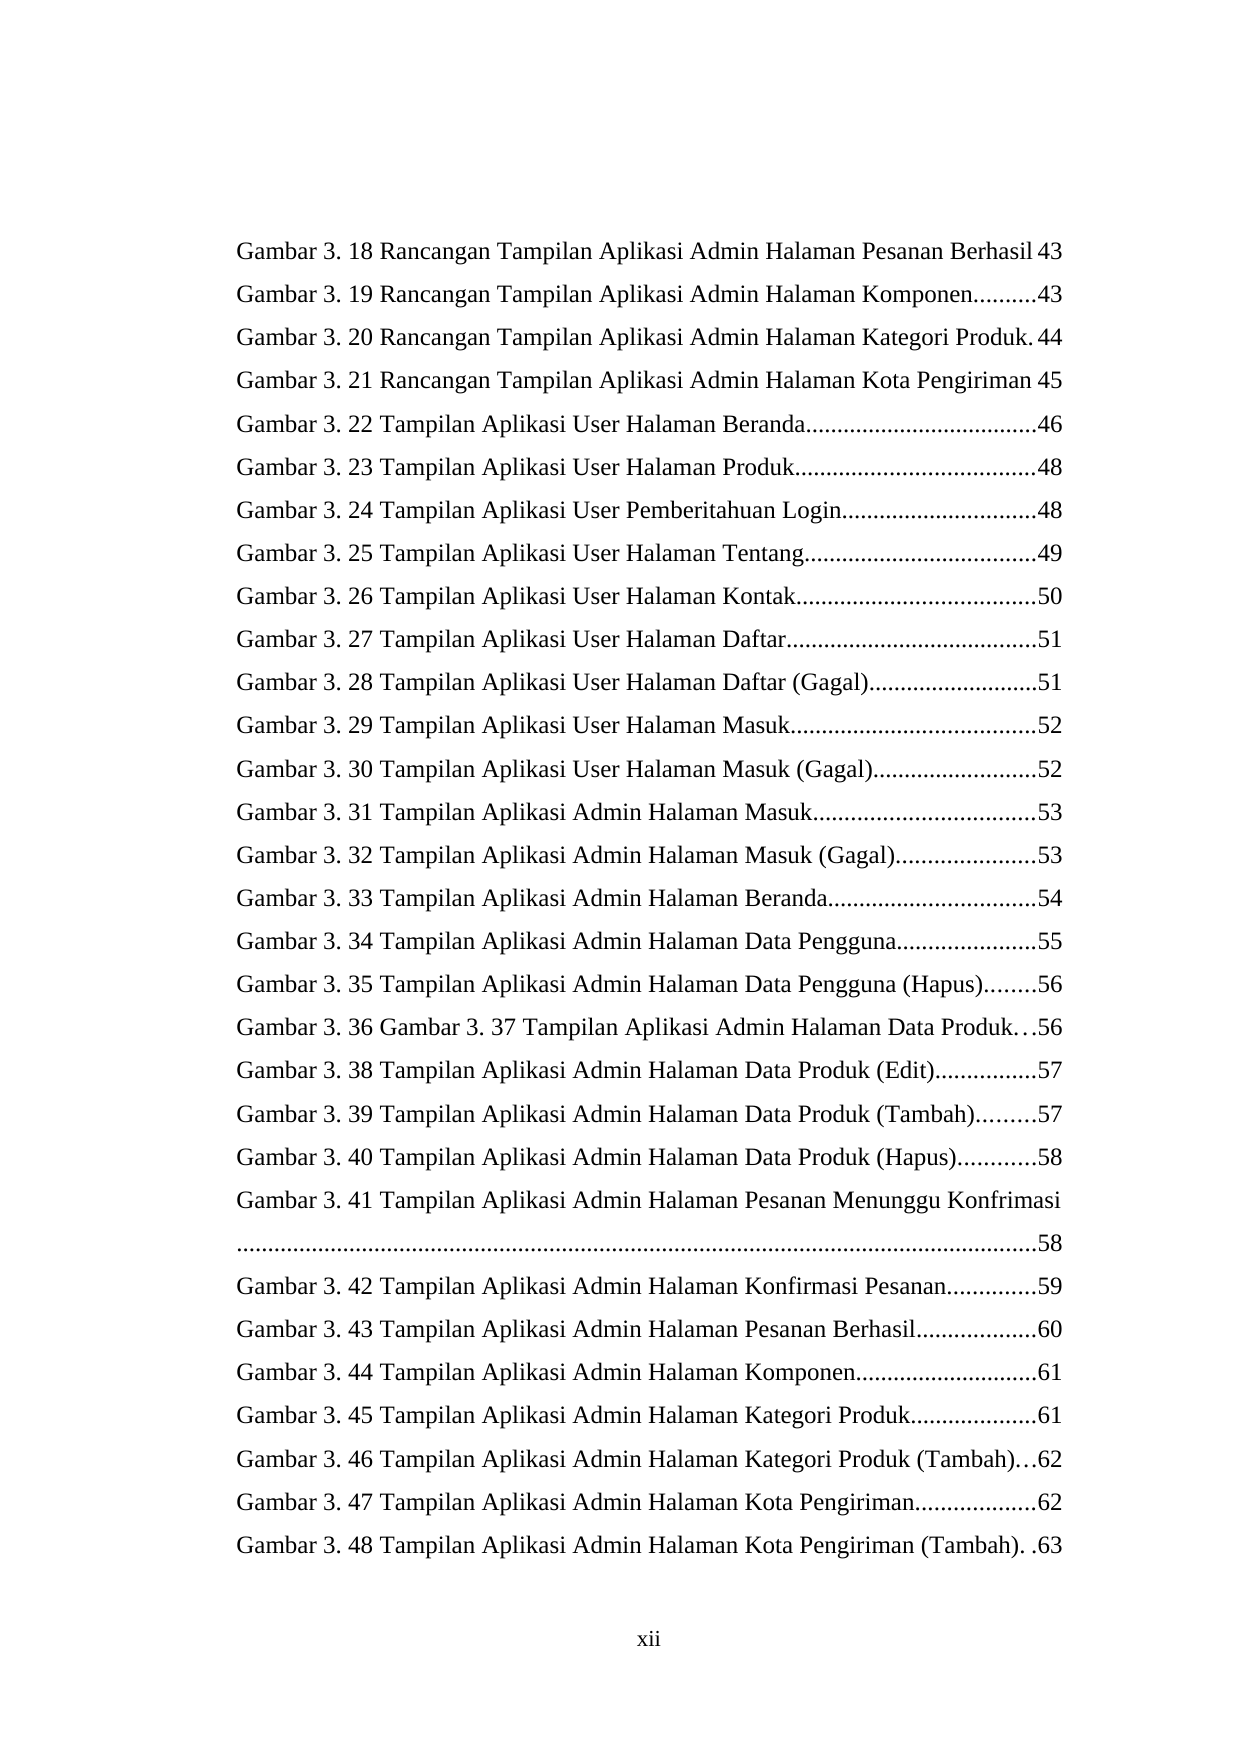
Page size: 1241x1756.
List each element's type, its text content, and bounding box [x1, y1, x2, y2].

text Gambar 3. 22 Tampilan Aplikasi User Halaman Beranda 46 [236, 409, 1063, 437]
text Gambar 3. 43 Tampilan Aplikasi Admin Halaman Pesanan Berhasil 60 [236, 1314, 1063, 1343]
text Gambar 3. 30 Tampilan Aplikasi User Halaman Masuk (Gagal) 52 [236, 754, 1063, 782]
text Gambar 3. 34 Tampilan Aplikasi Admin Halaman Data Pengguna 55 [236, 926, 1063, 955]
text Gambar 3. 24 Tampilan Aplikasi User Pemberitahuan Login 48 [236, 495, 1063, 524]
text Gambar 3. 38 Tampilan Aplikasi Admin Halaman Data Produk (Edit) 57 [236, 1056, 1063, 1084]
text Gambar 3. 36 Gambar 3. 37 Tampilan Aplikasi Admin Halaman Data Produk 56 [236, 1012, 1063, 1041]
text Gambar 3. 40 Tampilan Aplikasi Admin Halaman Data Produk (Hapus) 58 [236, 1142, 1063, 1171]
text Gambar 3. 28 Tampilan Aplikasi User Halaman Daftar (Gagal) 51 [236, 667, 1063, 696]
text Gambar 3. 26 Tampilan Aplikasi User Halaman Kontak 50 [236, 581, 1063, 610]
text Gambar 3. 41 Tampilan Aplikasi Admin Halaman Pesanan Menunggu Konfrimasi 58 [236, 1185, 1063, 1257]
text Gambar 3. 42 Tampilan Aplikasi Admin Halaman Konfirmasi Pesanan 59 [236, 1271, 1063, 1300]
text Gambar 3. 25 Tampilan Aplikasi User Halaman Tentang 49 [236, 538, 1063, 567]
text Gambar 3. 47 Tampilan Aplikasi Admin Halaman Kota Pengiriman 62 [236, 1487, 1063, 1516]
text Gambar 3. 39 Tampilan Aplikasi Admin Halaman Data Produk (Tambah) 57 [236, 1099, 1063, 1127]
text Gambar 3. 33 Tampilan Aplikasi Admin Halaman Beranda 54 [236, 883, 1063, 912]
text Gambar 3. 32 Tampilan Aplikasi Admin Halaman Masuk (Gagal) 53 [236, 840, 1063, 869]
text Gambar 3. 23 Tampilan Aplikasi User Halaman Produk 48 [236, 452, 1063, 481]
text Gambar 3. 46 Tampilan Aplikasi Admin Halaman Kategori Produk (Tambah) 62 [236, 1444, 1063, 1472]
text Gambar 3. 44 Tampilan Aplikasi Admin Halaman Komponen 61 [236, 1357, 1063, 1386]
text Gambar 3. 45 Tampilan Aplikasi Admin Halaman Kategori Produk 61 [236, 1401, 1063, 1429]
text Gambar 3. 35 Tampilan Aplikasi Admin Halaman Data Pengguna (Hapus) 56 [236, 969, 1063, 998]
text Gambar 3. 48 Tampilan Aplikasi Admin Halaman Kota Pengiriman (Tambah) 63 [236, 1530, 1063, 1559]
text Gambar 3. 18 Rancangan Tampilan Aplikasi Admin Halaman Pesanan Berhasil 43 [236, 236, 1063, 265]
text Gambar 3. 29 Tampilan Aplikasi User Halaman Masuk 52 [236, 711, 1063, 739]
text Gambar 3. 31 Tampilan Aplikasi Admin Halaman Masuk 53 [236, 797, 1063, 826]
text Gambar 3. 19 Rancangan Tampilan Aplikasi Admin Halaman Komponen 43 [236, 279, 1063, 308]
text Gambar 3. 20 Rancangan Tampilan Aplikasi Admin Halaman Kategori Produk 44 [236, 322, 1063, 351]
text Gambar 3. 21 Rancangan Tampilan Aplikasi Admin Halaman Kota Pengiriman 45 [236, 366, 1063, 394]
text Gambar 3. 27 Tampilan Aplikasi User Halaman Daftar 51 [236, 624, 1063, 653]
